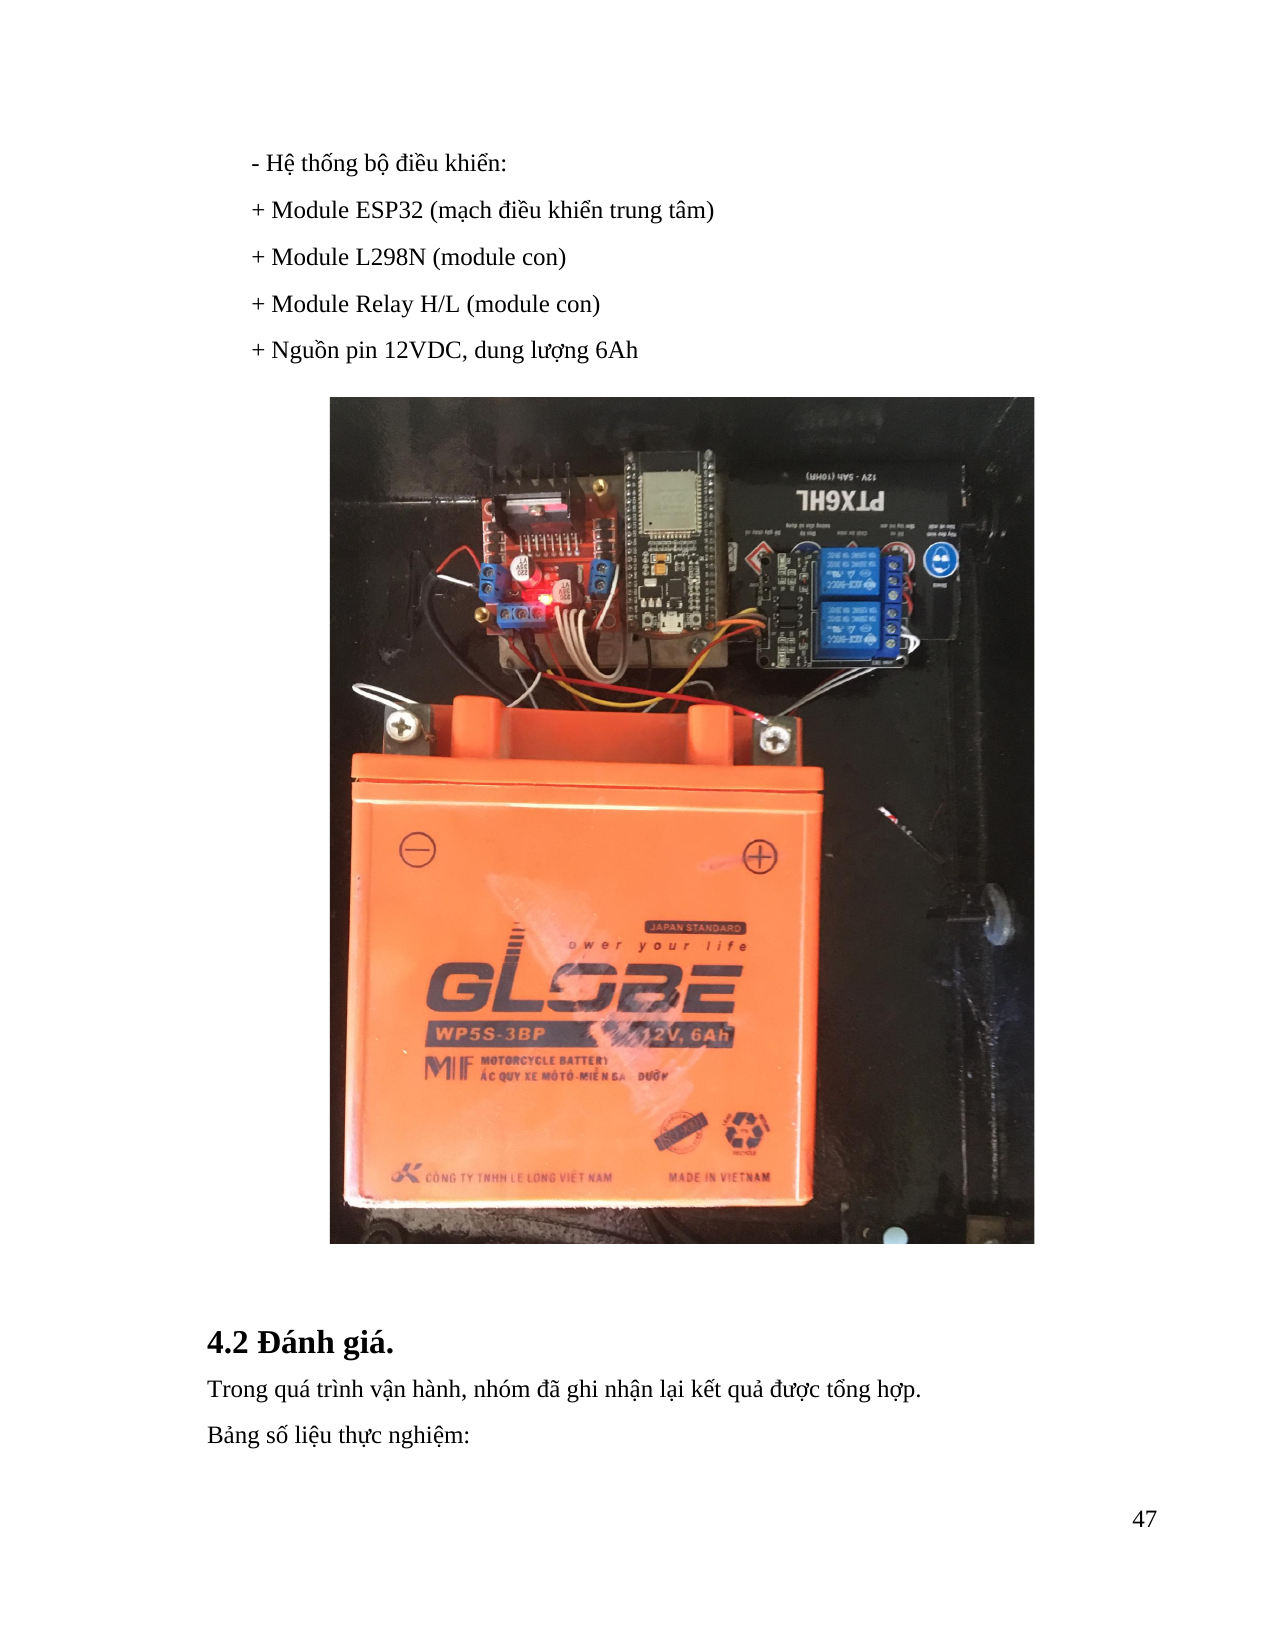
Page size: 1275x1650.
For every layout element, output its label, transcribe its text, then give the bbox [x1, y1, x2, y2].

text + Module Relay H/L (module con) [251, 289, 1157, 317]
text + Module L298N (module con) [251, 242, 1157, 270]
subtitle 4.2 Đánh giá. [207, 1323, 1157, 1361]
text + Nguồn pin 12VDC, dung lượng 6Ah [251, 336, 1157, 364]
text Bảng số liệu thực nghiệm: [207, 1421, 1157, 1449]
picture [330, 397, 1035, 1244]
text - Hệ thống bộ điều khiển: [251, 148, 1157, 176]
text + Module ESP32 (mạch điều khiển trung tâm) [251, 195, 1157, 223]
text Trong quá trình vận hành, nhóm đã ghi nhận lại kết quả được tổng hợp. [207, 1374, 1157, 1402]
